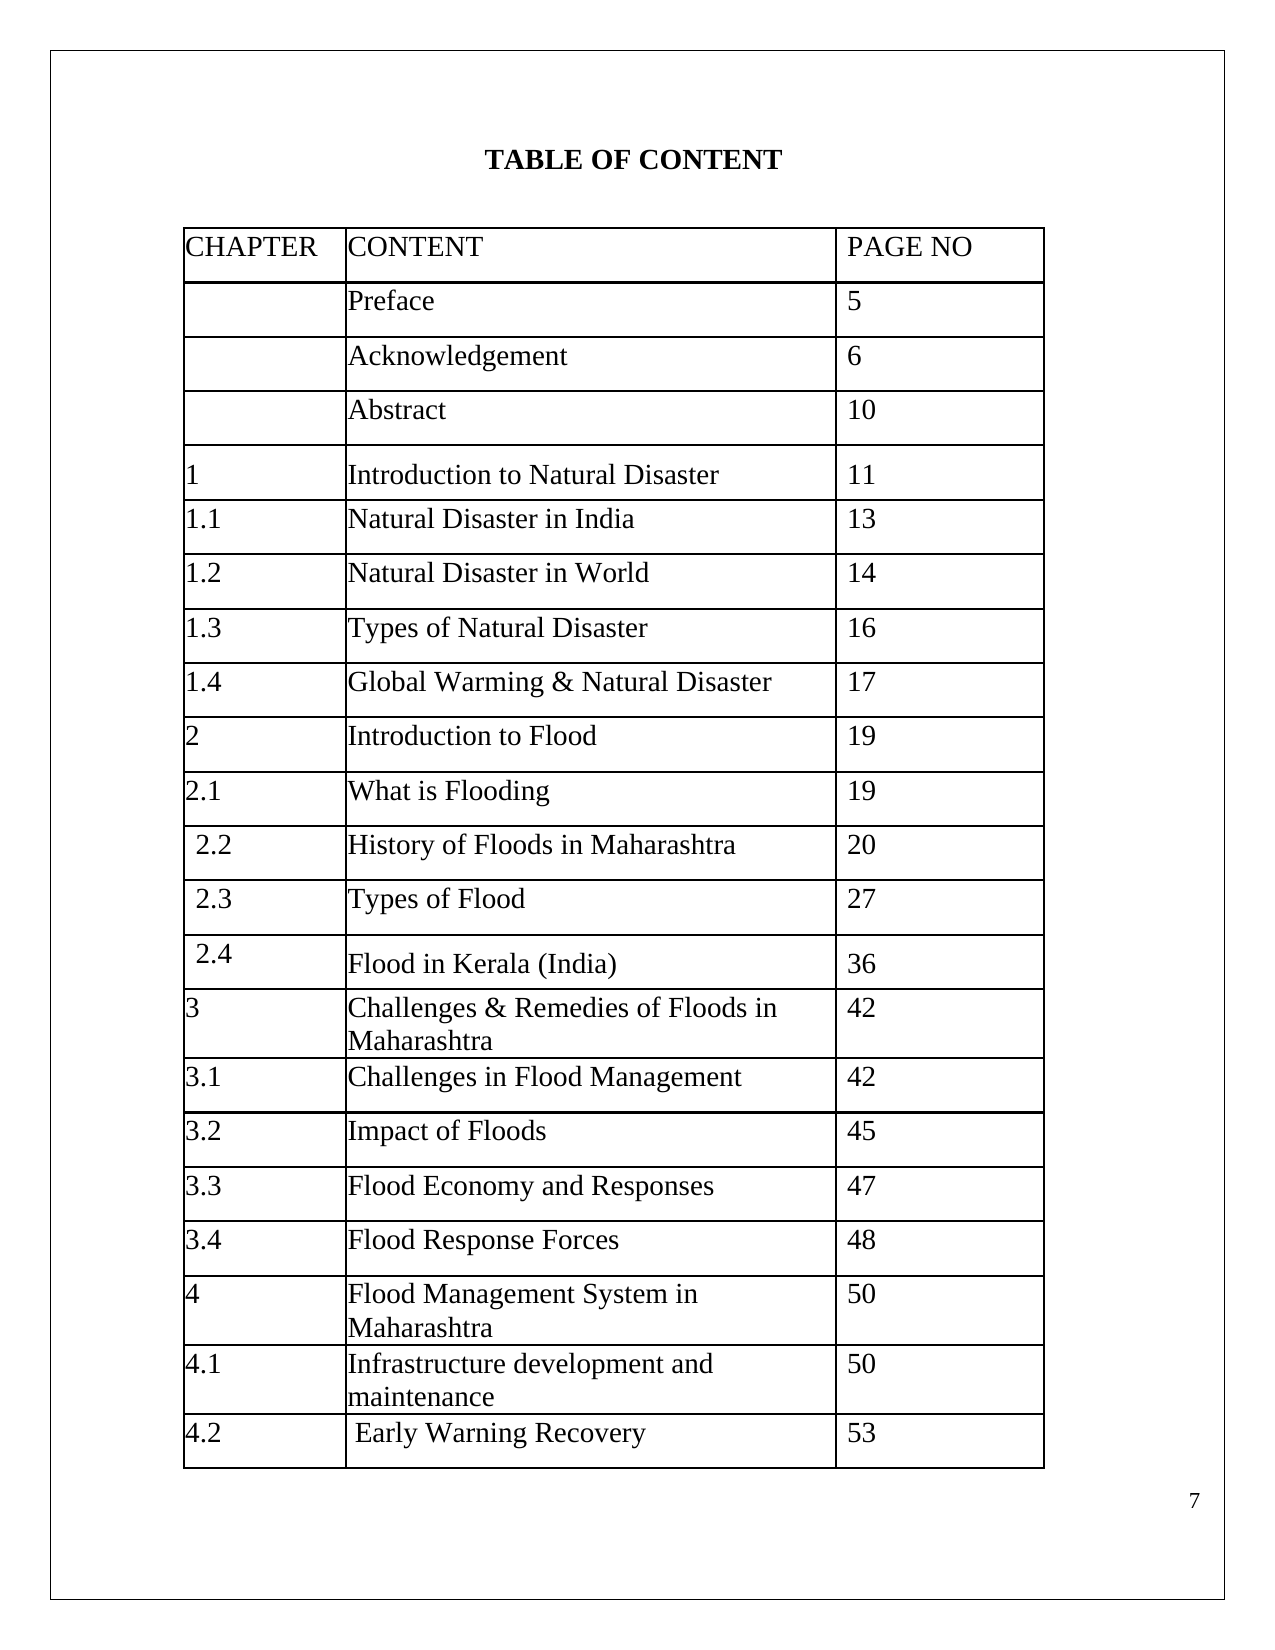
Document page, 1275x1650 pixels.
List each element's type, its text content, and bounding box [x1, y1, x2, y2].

table_cell 3.4 [185, 1222, 345, 1274]
table_cell 5 [837, 284, 1043, 336]
table_cell 1.2 [185, 555, 345, 608]
table_cell 2.2 [185, 827, 345, 879]
table_cell 14 [837, 555, 1043, 608]
table_cell [185, 338, 345, 390]
table_cell 20 [837, 827, 1043, 879]
table_cell 13 [837, 501, 1043, 553]
table_cell Introduction to Natural Disaster [347, 446, 835, 499]
table_cell Natural Disaster in India [347, 501, 835, 553]
table_cell Impact of Floods [347, 1114, 835, 1166]
table_cell Challenges & Remedies of Floods in Maharashtra [347, 990, 835, 1057]
table_cell 45 [837, 1114, 1043, 1166]
table_cell 2.1 [185, 773, 345, 825]
table_cell Preface [347, 284, 835, 336]
subtitle TABLE OF CONTENT [461, 142, 805, 176]
table_cell 11 [837, 446, 1043, 499]
table_cell Flood in Kerala (India) [347, 936, 835, 988]
table_cell 4 [185, 1277, 345, 1344]
table_cell 27 [837, 881, 1043, 934]
table_cell 2 [185, 718, 345, 771]
table_cell 1.1 [185, 501, 345, 553]
table_cell 50 [837, 1277, 1043, 1344]
table_cell 6 [837, 338, 1043, 390]
table_cell Early Warning Recovery [347, 1415, 835, 1467]
table_cell 1.4 [185, 664, 345, 716]
table_cell 10 [837, 392, 1043, 444]
table_cell 4.1 [185, 1346, 345, 1413]
table_cell Global Warming & Natural Disaster [347, 664, 835, 716]
table_cell 3 [185, 990, 345, 1057]
table_cell Flood Management System in Maharashtra [347, 1277, 835, 1344]
table_cell Flood Economy and Responses [347, 1168, 835, 1220]
table_cell Acknowledgement [347, 338, 835, 390]
table_header CONTENT [347, 229, 835, 281]
table_cell 3.3 [185, 1168, 345, 1220]
table_cell 36 [837, 936, 1043, 988]
table_header CHAPTER [185, 229, 345, 281]
table_header PAGE NO [837, 229, 1043, 281]
table_cell 16 [837, 610, 1043, 662]
table_cell 19 [837, 718, 1043, 771]
table_cell Infrastructure development and maintenance [347, 1346, 835, 1413]
table_cell 3.2 [185, 1114, 345, 1166]
table_cell Types of Flood [347, 881, 835, 934]
table_cell 1 [185, 446, 345, 499]
table_cell 3.1 [185, 1059, 345, 1111]
table_cell 50 [837, 1346, 1043, 1413]
table_cell Flood Response Forces [347, 1222, 835, 1274]
table_cell Types of Natural Disaster [347, 610, 835, 662]
table_cell Introduction to Flood [347, 718, 835, 771]
table_cell 2.4 [185, 936, 345, 988]
table_cell 19 [837, 773, 1043, 825]
table_cell 48 [837, 1222, 1043, 1274]
table_cell 17 [837, 664, 1043, 716]
table_cell History of Floods in Maharashtra [347, 827, 835, 879]
table_cell What is Flooding [347, 773, 835, 825]
table_cell Challenges in Flood Management [347, 1059, 835, 1111]
table_cell 53 [837, 1415, 1043, 1467]
table_cell 42 [837, 990, 1043, 1057]
table_cell Natural Disaster in World [347, 555, 835, 608]
table_cell 47 [837, 1168, 1043, 1220]
table_cell 2.3 [185, 881, 345, 934]
table_cell 1.3 [185, 610, 345, 662]
table_cell Abstract [347, 392, 835, 444]
table_cell [185, 284, 345, 336]
table_cell 4.2 [185, 1415, 345, 1467]
table_cell [185, 392, 345, 444]
table_cell 42 [837, 1059, 1043, 1111]
